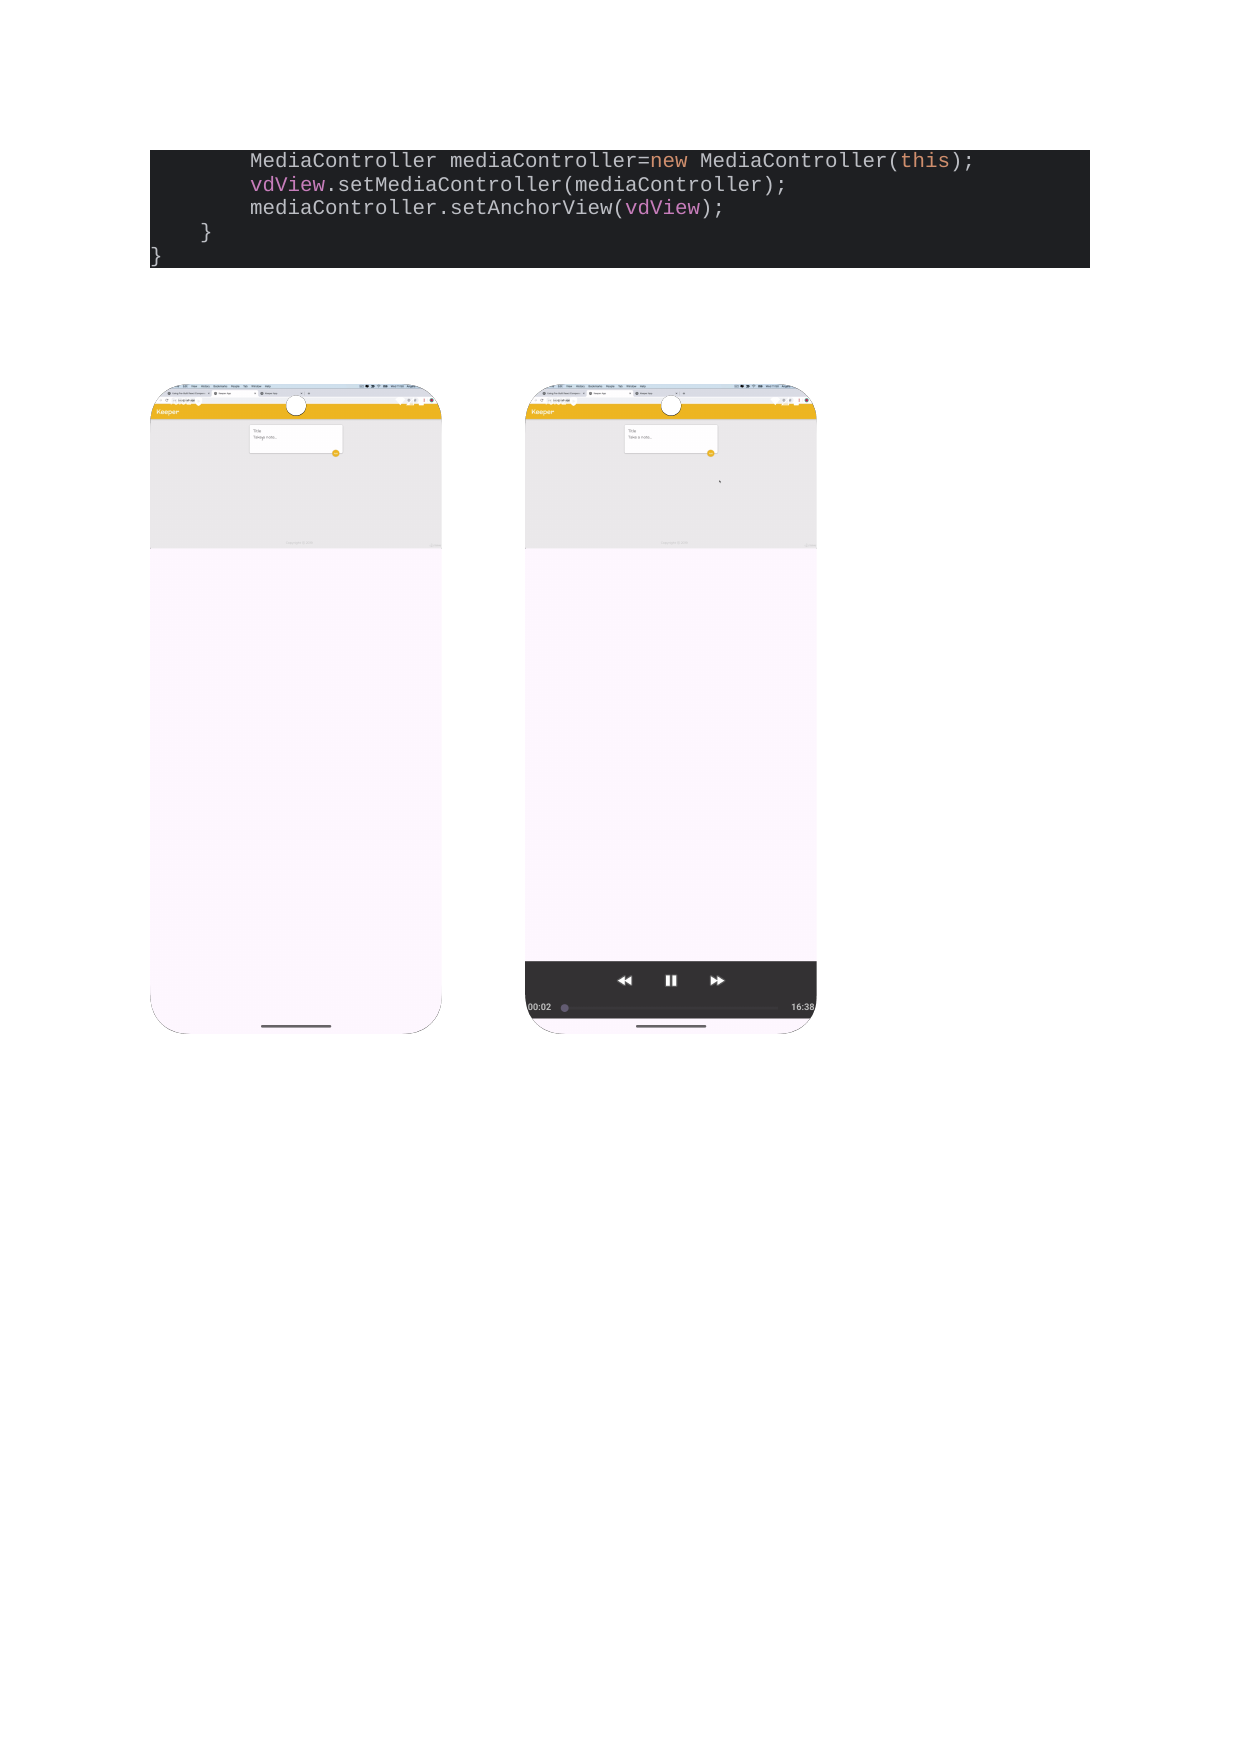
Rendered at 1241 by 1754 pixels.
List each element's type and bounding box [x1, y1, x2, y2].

text [150, 150, 1090, 268]
picture [525, 384, 817, 1034]
picture [150, 384, 442, 1034]
